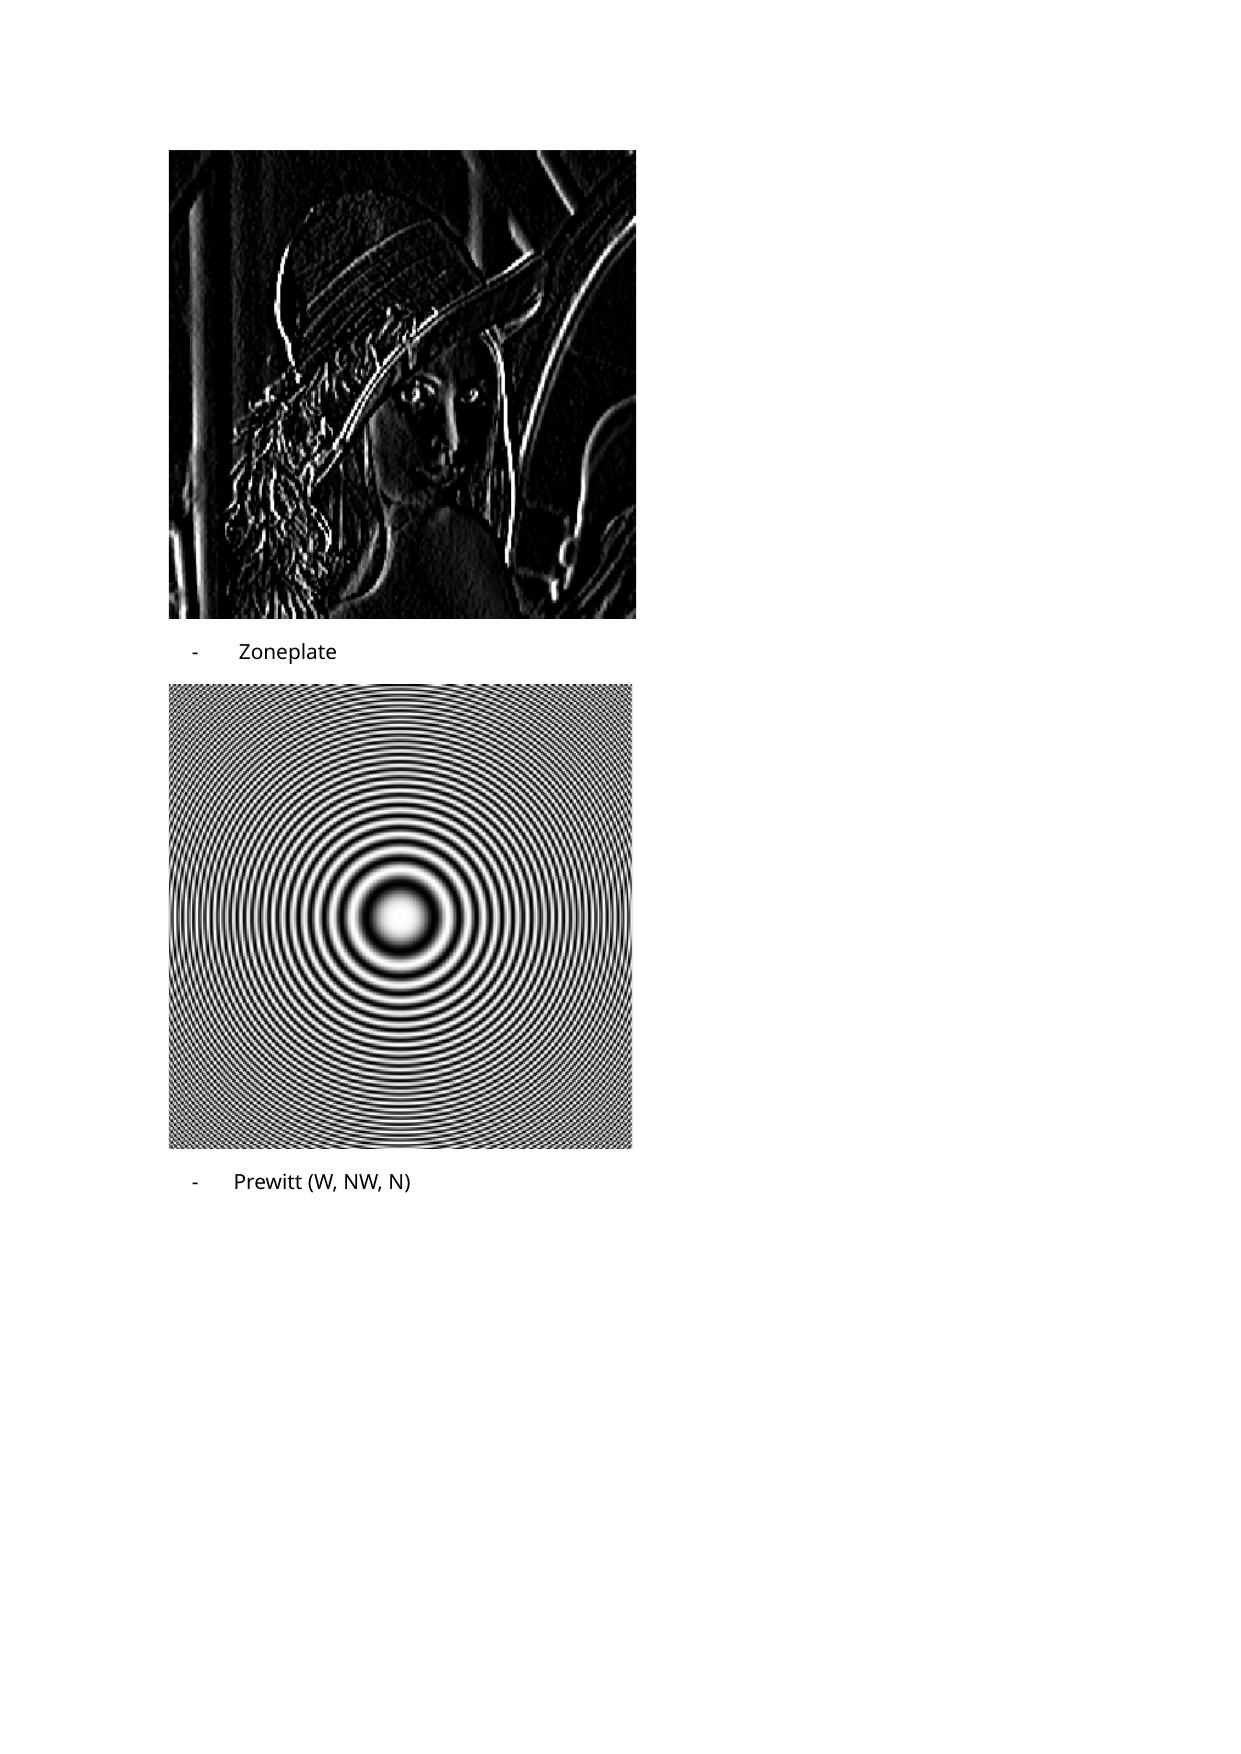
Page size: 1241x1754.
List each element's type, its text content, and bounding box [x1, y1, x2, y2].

list Zoneplate [192, 637, 1090, 666]
list Prewitt (W, NW, N) [192, 1167, 1090, 1196]
